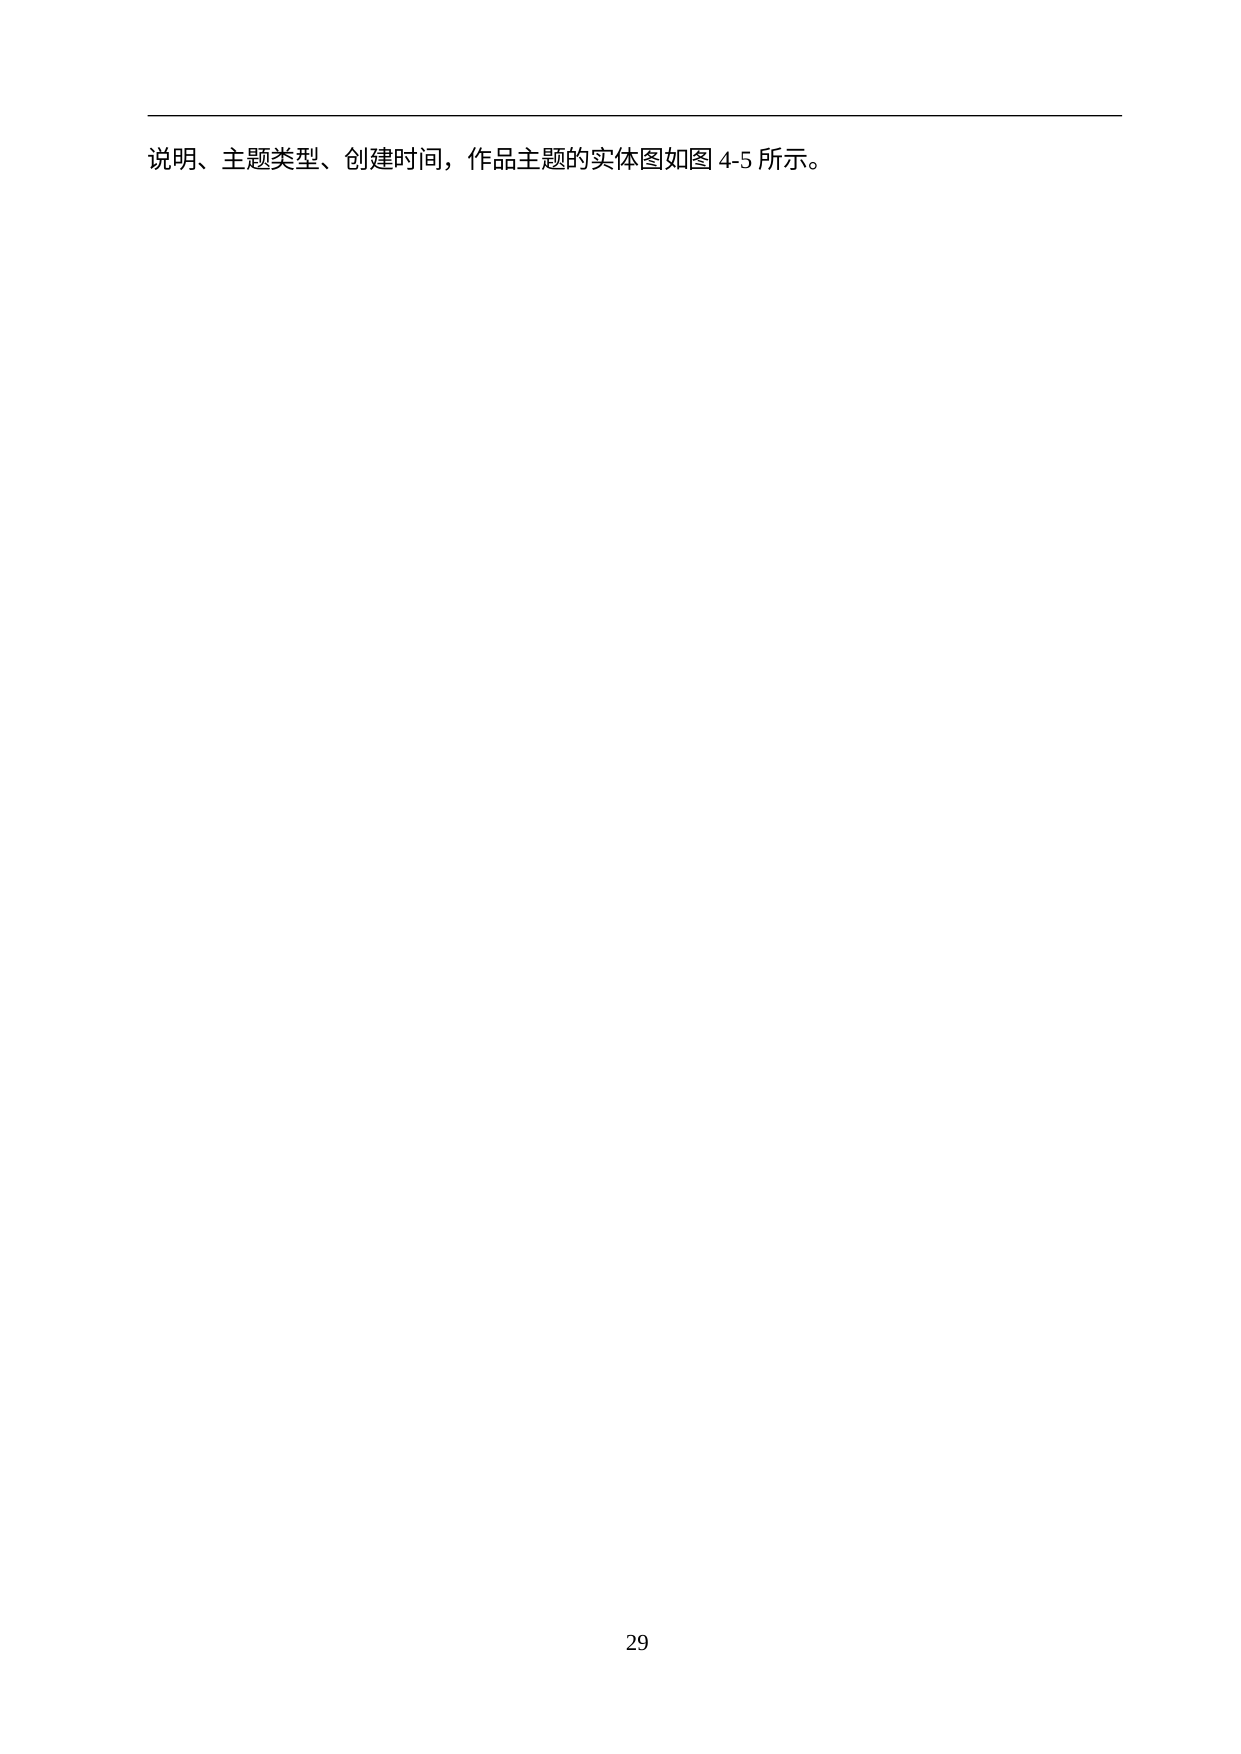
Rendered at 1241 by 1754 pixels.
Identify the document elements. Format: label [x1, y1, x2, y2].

subtitle [148, 139, 1122, 176]
